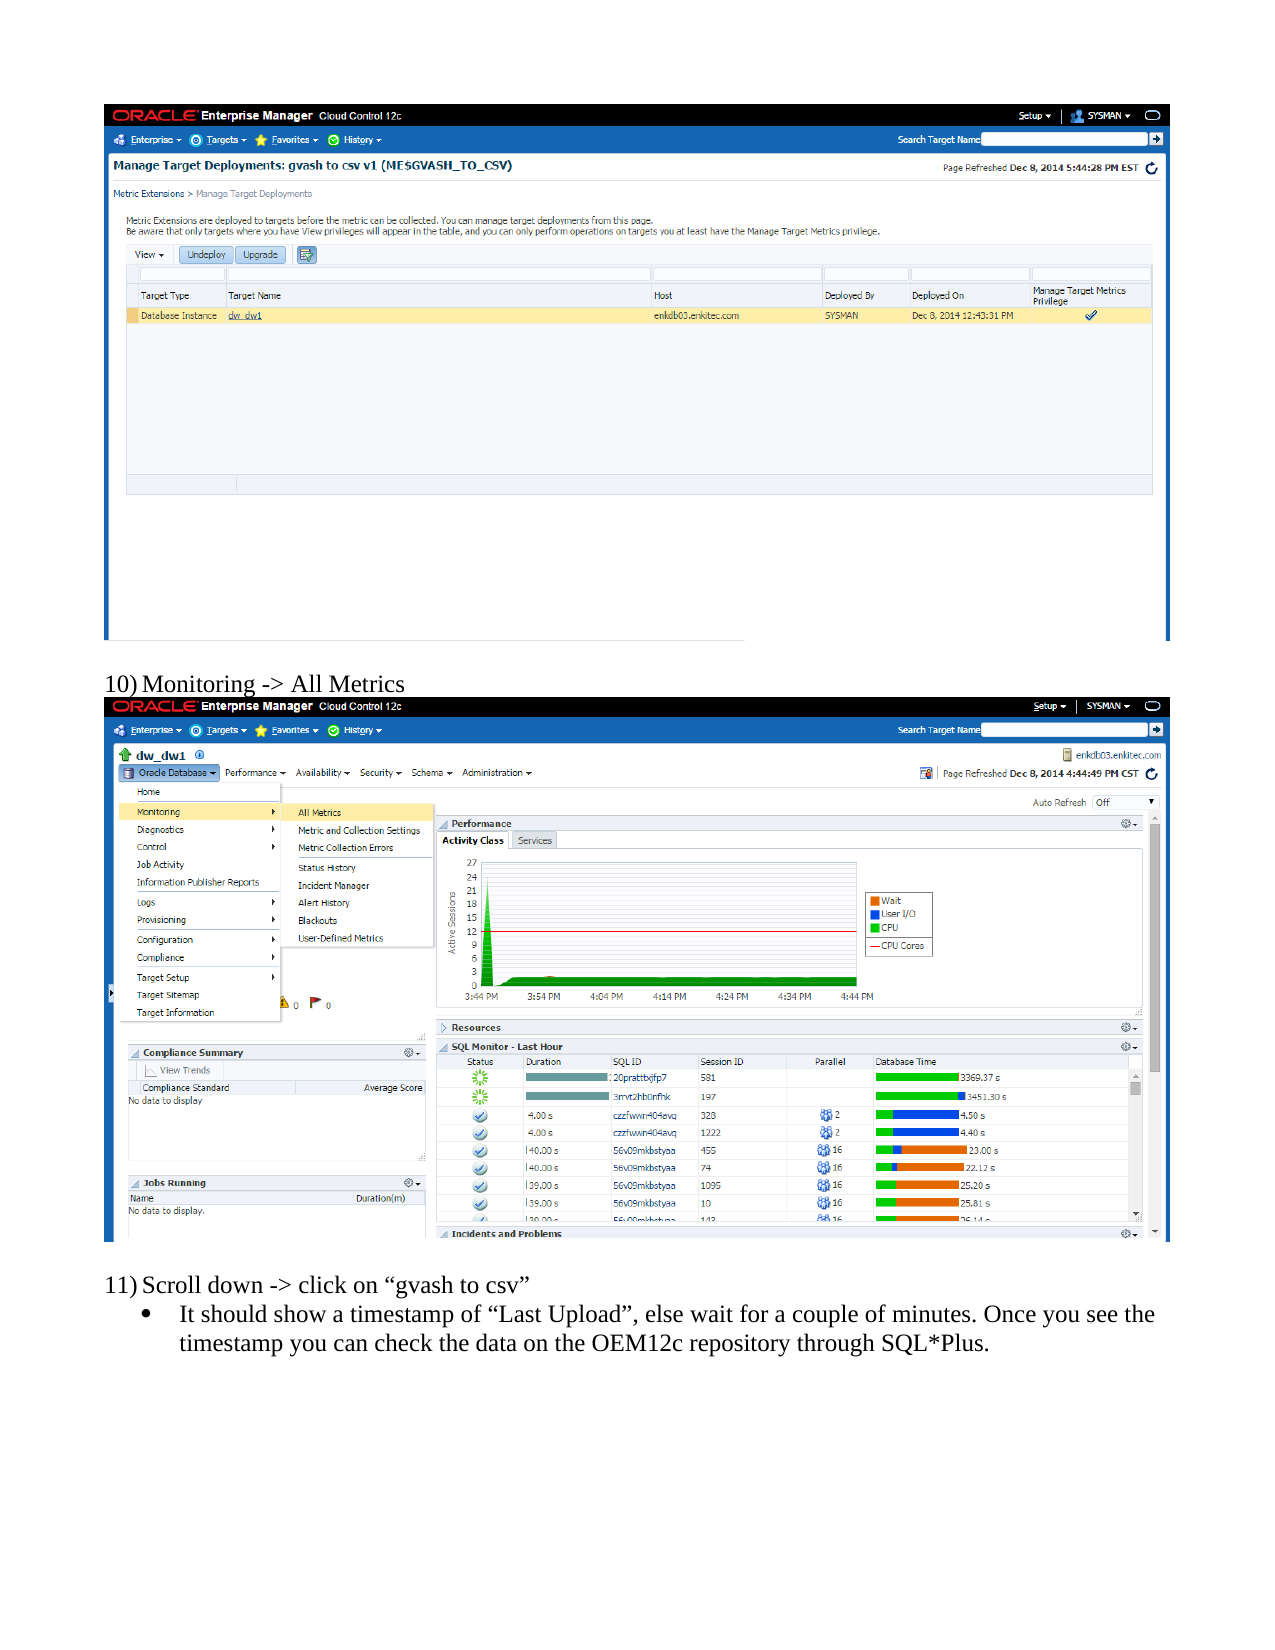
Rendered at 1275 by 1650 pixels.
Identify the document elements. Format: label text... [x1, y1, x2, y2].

list It should show a timestamp of “Last Upload”, else wait for a couple of minutes. Once you see the timestamp you can check the data on the OEM12c repository through SQL*Plus. [142, 1299, 1171, 1356]
list Scroll down -> click on “gvash to csv” [104, 1270, 1171, 1299]
list Monitoring -> All Metrics [104, 669, 1171, 698]
picture [104, 697, 1170, 1242]
picture [104, 104, 1170, 641]
